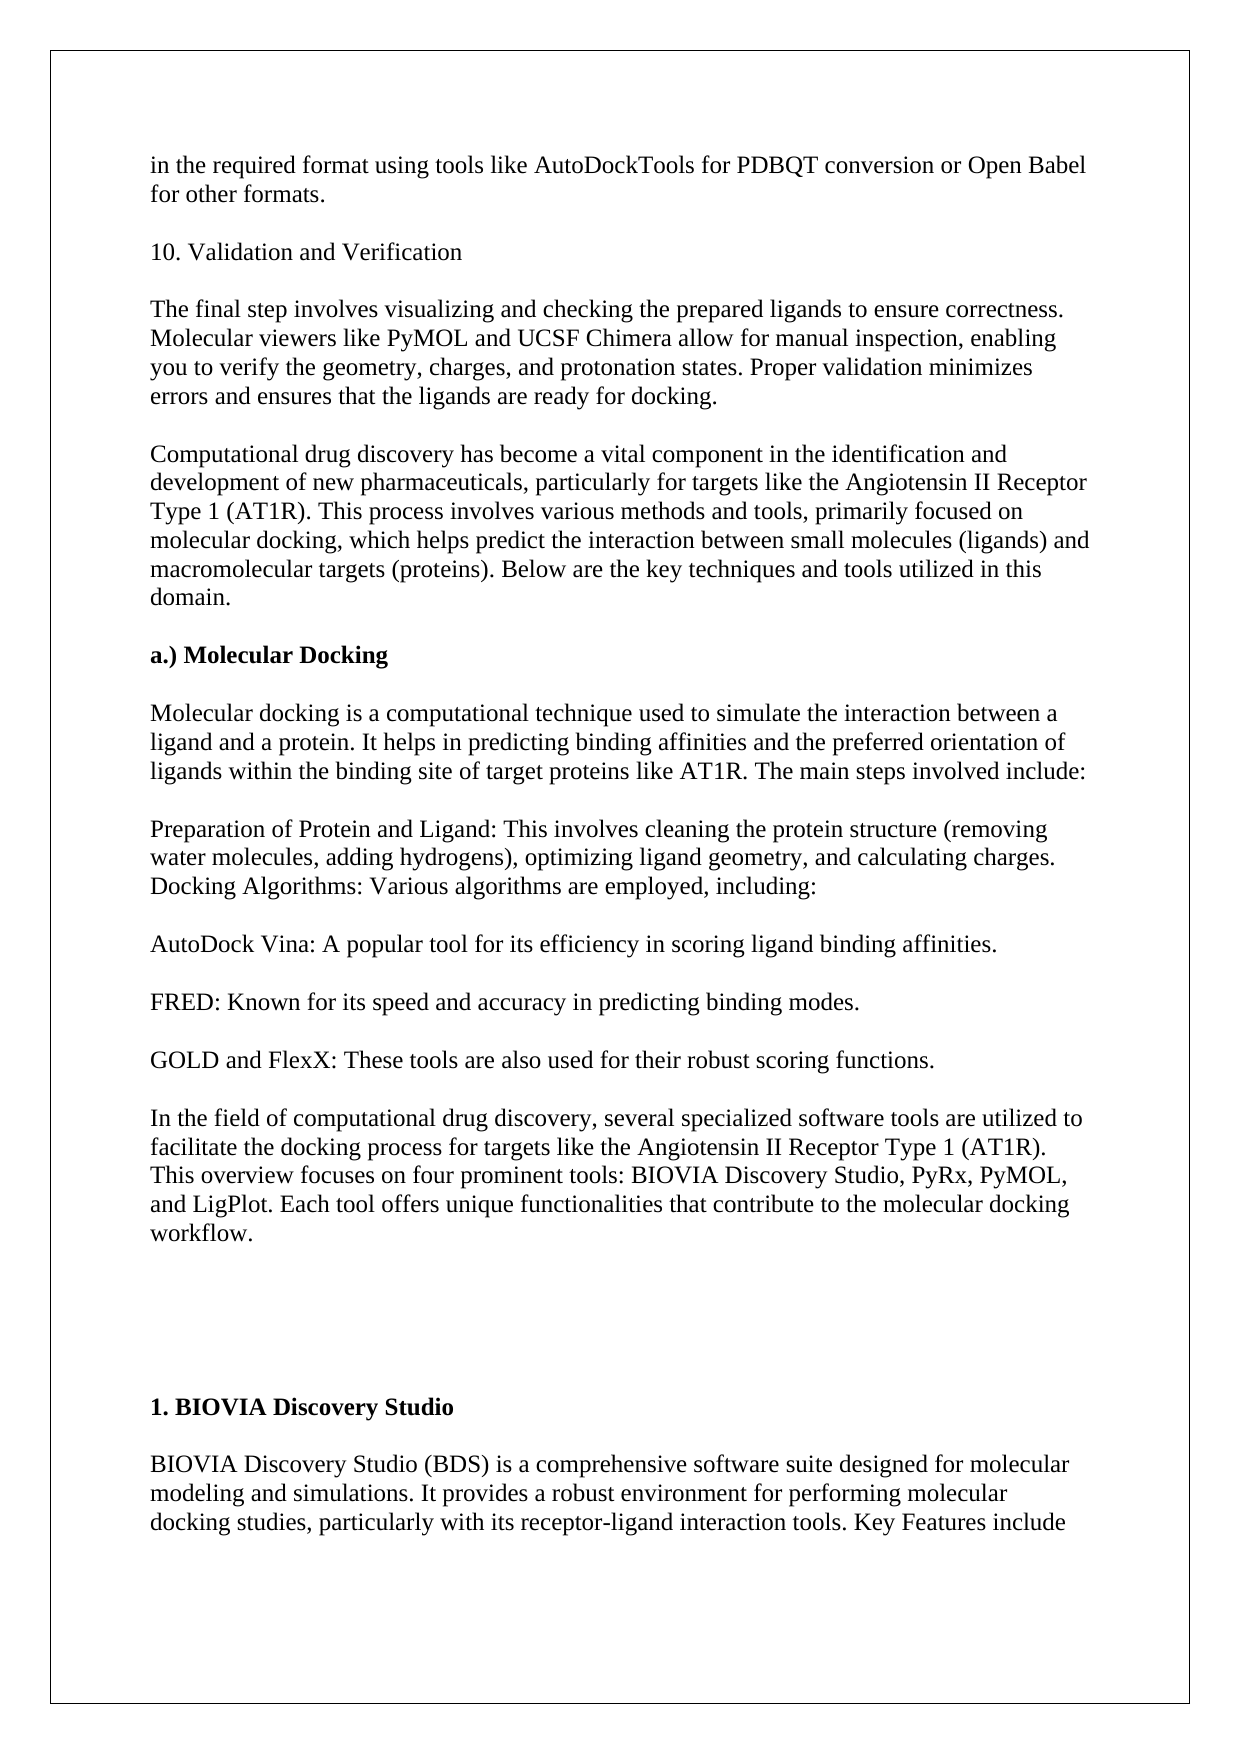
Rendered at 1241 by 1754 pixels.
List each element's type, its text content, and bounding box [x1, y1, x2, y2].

text AutoDock Vina: A popular tool for its efficiency in scoring ligand binding affinities. [150, 929, 1090, 958]
text The final step involves visualizing and checking the prepared ligands to ensure correctness. Molecular viewers like PyMOL and UCSF Chimera allow for manual inspection, enabling you to verify the geometry, charges, and protonation states. Proper validation minimizes errors and ensures that the ligands are ready for docking. [150, 294, 1090, 409]
text Preparation of Protein and Ligand: This involves cleaning the protein structure (removing water molecules, adding hydrogens), optimizing ligand geometry, and calculating charges. Docking Algorithms: Various algorithms are employed, including: [150, 814, 1090, 900]
text 1. BIOVIA Discovery Studio [150, 1392, 1090, 1420]
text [150, 150, 1090, 207]
text GOLD and FlexX: These tools are also used for their robust scoring functions. [150, 1045, 1090, 1074]
text In the field of computational drug discovery, several specialized software tools are utilized to facilitate the docking process for targets like the Angiotensin II Receptor Type 1 (AT1R). This overview focuses on four prominent tools: BIOVIA Discovery Studio, PyRx, PyMOL, and LigPlot. Each tool offers unique functionalities that contribute to the molecular docking workflow. [150, 1103, 1090, 1247]
text Computational drug discovery has become a vital component in the identification and development of new pharmaceuticals, particularly for targets like the Angiotensin II Receptor Type 1 (AT1R). This process involves various methods and tools, primarily focused on molecular docking, which helps predict the interaction between small molecules (ligands) and macromolecular targets (proteins). Below are the key techniques and tools utilized in this domain. [150, 439, 1090, 611]
text Molecular docking is a computational technique used to simulate the interaction between a ligand and a protein. It helps in predicting binding affinities and the preferred orientation of ligands within the binding site of target proteins like AT1R. The main steps involved include: [150, 698, 1090, 784]
text a.) Molecular Docking [150, 640, 1090, 669]
text 10. Validation and Verification [150, 237, 1090, 265]
text FRED: Known for its speed and accuracy in predicting binding modes. [150, 987, 1090, 1016]
text BIOVIA Discovery Studio (BDS) is a comprehensive software suite designed for molecular modeling and simulations. It provides a robust environment for performing molecular docking studies, particularly with its receptor-ligand interaction tools. Key Features include [150, 1449, 1090, 1536]
